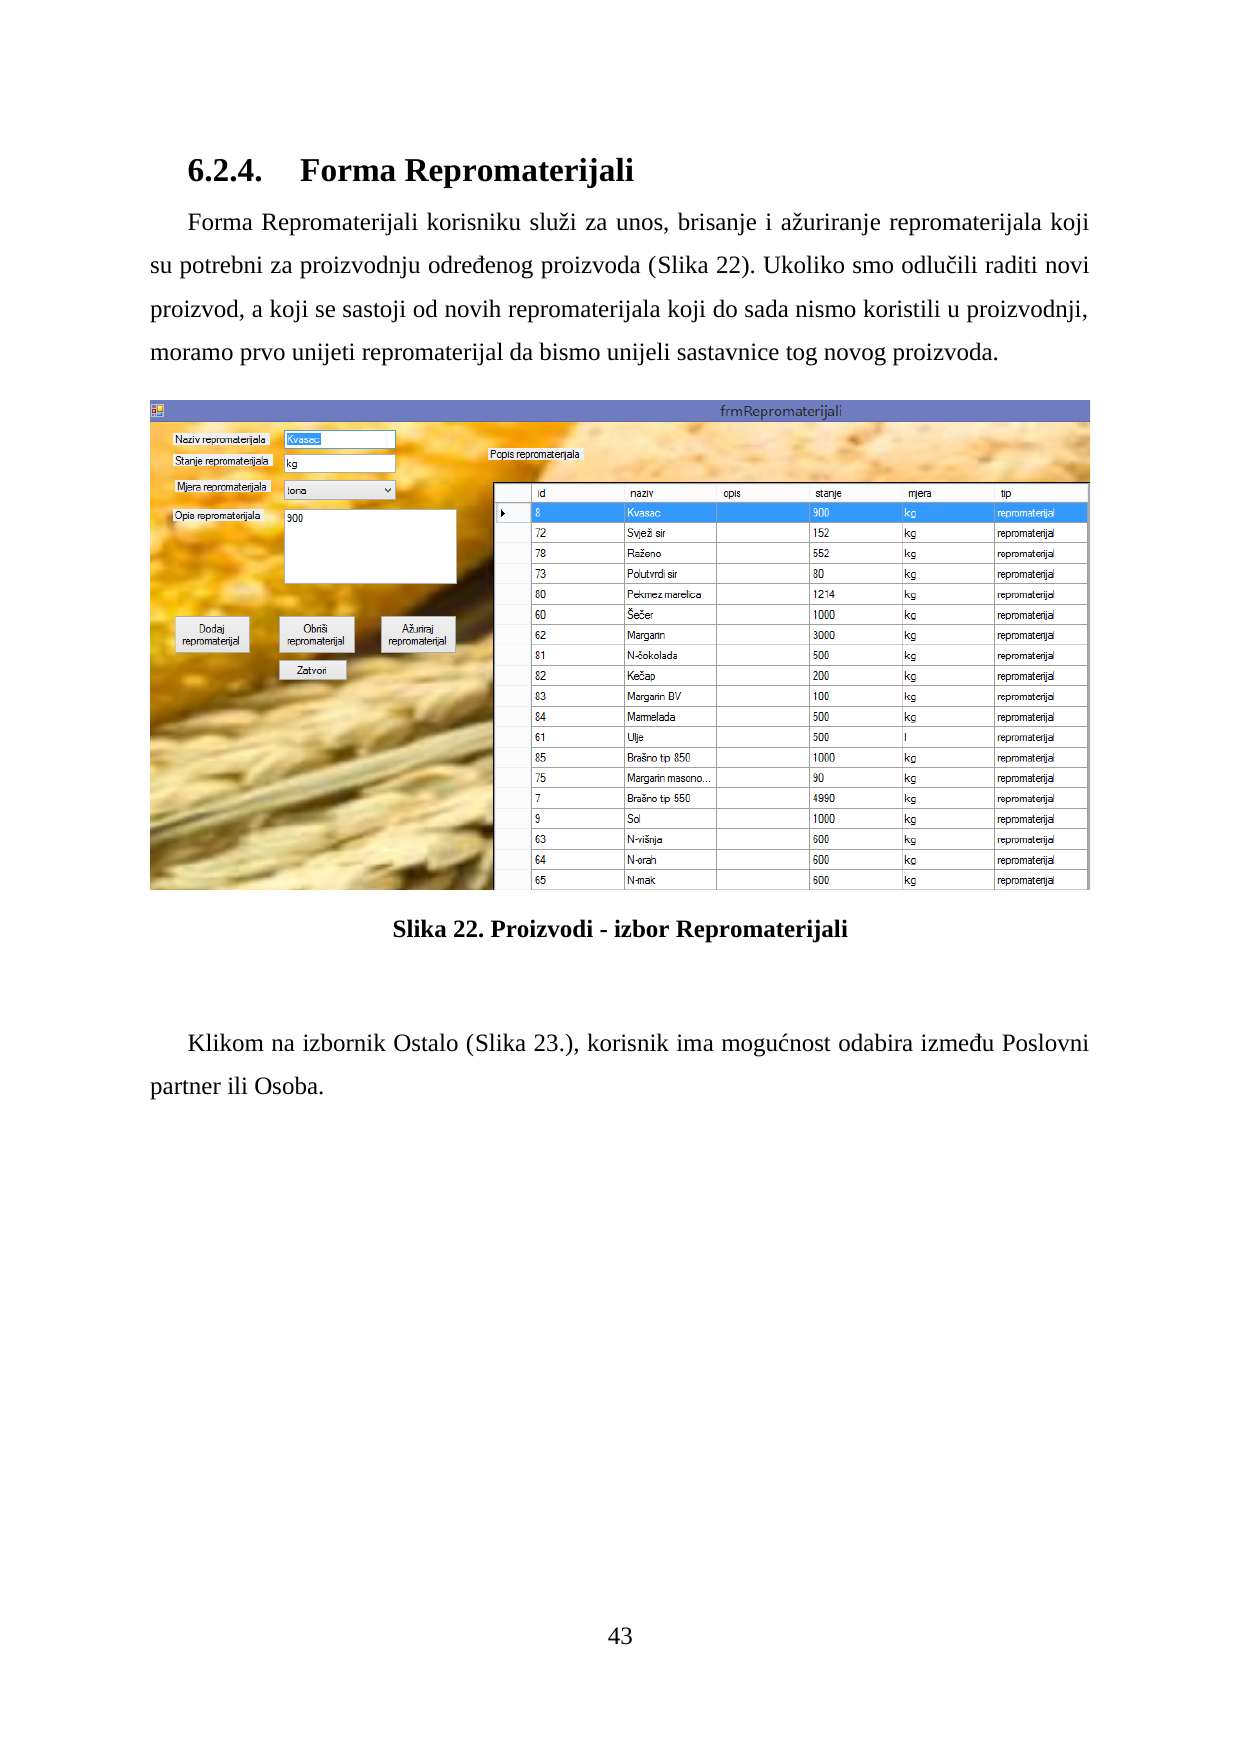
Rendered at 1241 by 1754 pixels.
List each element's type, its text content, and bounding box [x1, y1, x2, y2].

picture [150, 400, 1091, 890]
subtitle Forma Repromaterijali [187, 150, 1090, 188]
text Klikom na izbornik Ostalo (Slika 23.), korisnik ima mogućnost odabira između Poslovni partner ili Osoba. [150, 1028, 1090, 1100]
text Slika 22. Proizvodi - izbor Repromaterijali [150, 914, 1090, 943]
text Forma Repromaterijali korisniku služi za unos, brisanje i ažuriranje repromaterijala koji su potrebni za proizvodnju određenog proizvoda (Slika 22). Ukoliko smo odlučili raditi novi proizvod, a koji se sastoji od novih repromaterijala koji do sada nismo koristili u proizvodnji, moramo prvo unijeti repromaterijal da bismo unijeli sastavnice tog novog proizvoda. [150, 207, 1090, 366]
